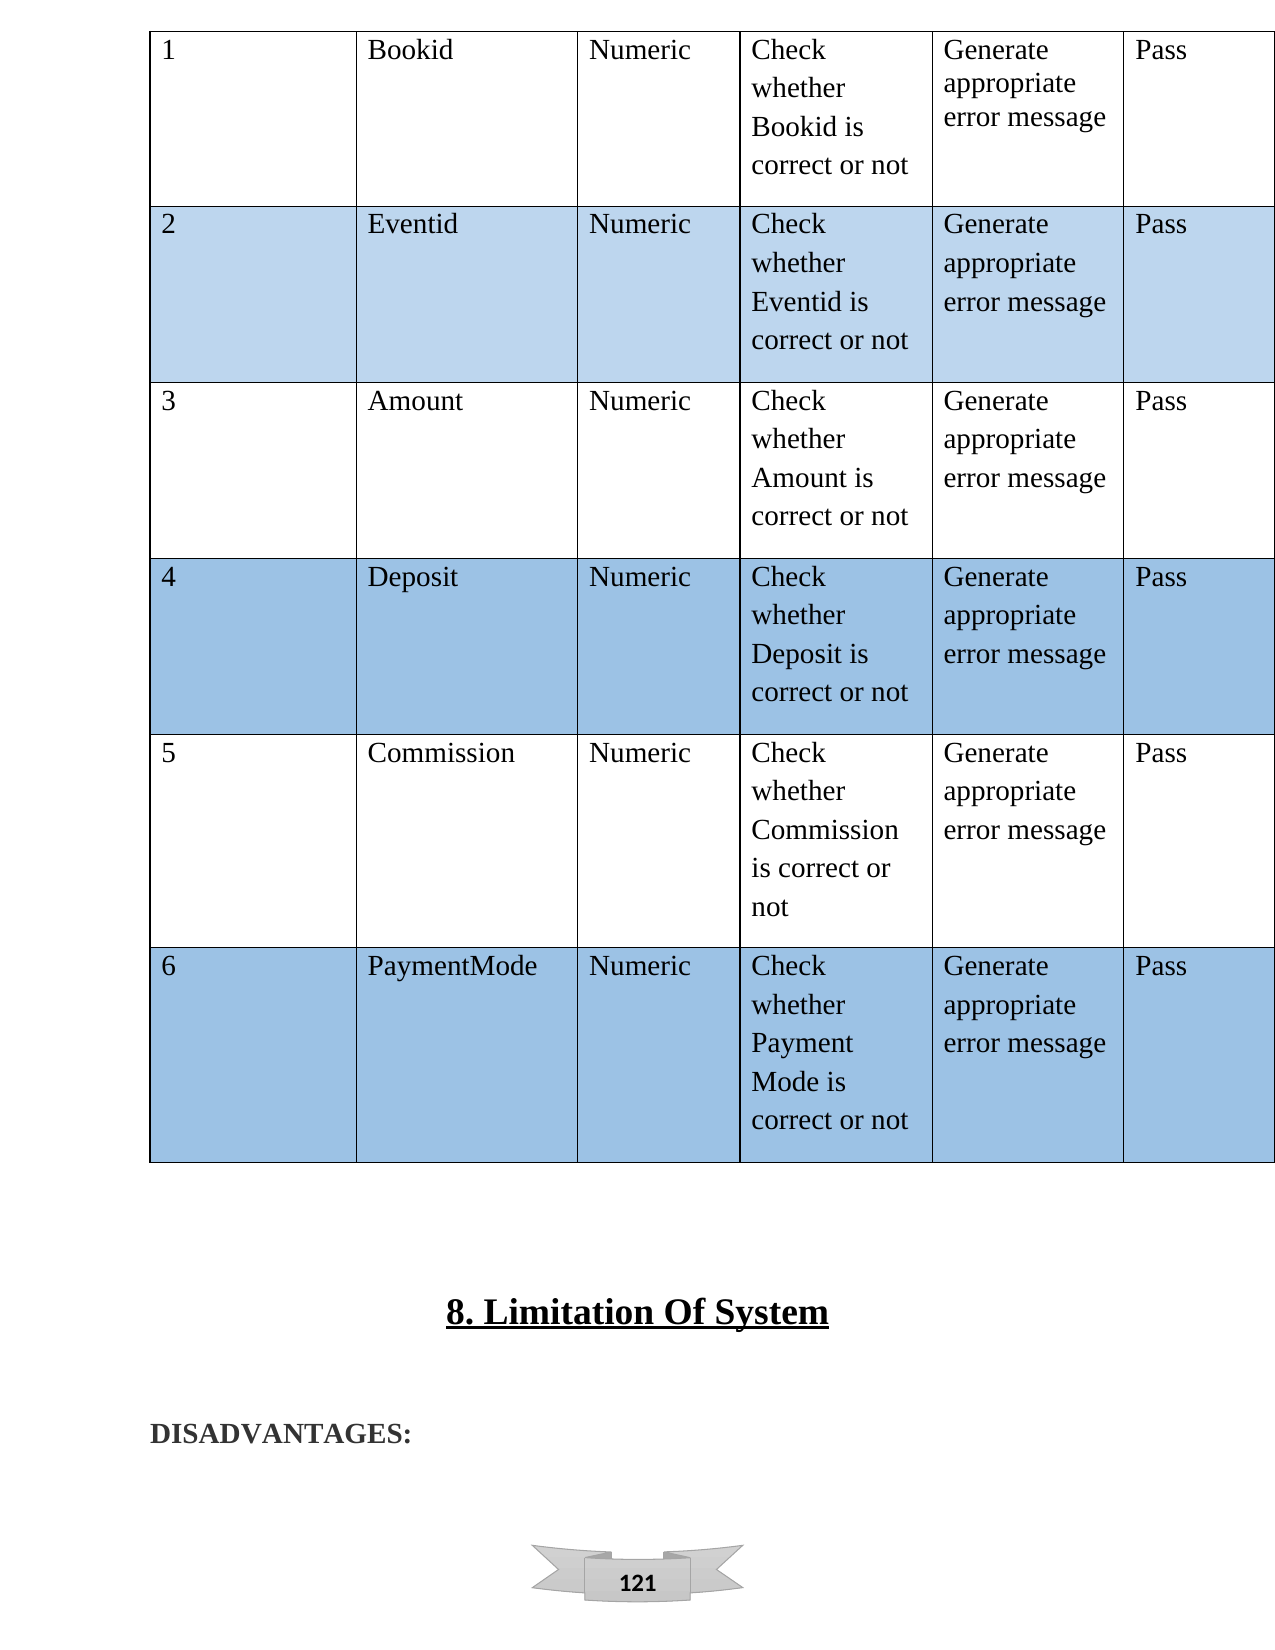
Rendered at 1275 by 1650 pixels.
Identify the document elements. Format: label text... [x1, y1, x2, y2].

table_cell Pass [1124, 735, 1274, 947]
table_cell Generate appropriate error message [933, 383, 1123, 558]
table_cell 3 [151, 383, 356, 558]
table_cell Deposit [357, 559, 577, 734]
table_cell Generate appropriate error message [933, 735, 1123, 947]
table_cell Eventid [357, 207, 577, 382]
table_cell Bookid [357, 32, 577, 206]
table_cell Pass [1124, 948, 1274, 1162]
table_cell Check whether Payment Mode is correct or not [741, 948, 932, 1162]
table_cell Numeric [578, 383, 739, 558]
table_cell Numeric [578, 559, 739, 734]
table_cell Check whether Eventid is correct or not [741, 207, 932, 382]
text DISADVANTAGES: [150, 1416, 1125, 1449]
table_cell Generate appropriate error message [933, 207, 1123, 382]
table_cell Amount [357, 383, 577, 558]
table_cell Pass [1124, 32, 1274, 206]
text 8. Limitation Of System [150, 1289, 1125, 1332]
table_cell Commission [357, 735, 577, 947]
table_cell 2 [151, 207, 356, 382]
table_cell Numeric [578, 32, 739, 206]
table_cell Check whether Commission is correct or not [741, 735, 932, 947]
table_cell Generate appropriate error message [933, 32, 1123, 206]
table_cell Pass [1124, 383, 1274, 558]
table_cell Check whether Deposit is correct or not [741, 559, 932, 734]
table_cell Pass [1124, 559, 1274, 734]
table_cell 5 [151, 735, 356, 947]
table_cell Check whether Amount is correct or not [741, 383, 932, 558]
table_cell 6 [151, 948, 356, 1162]
table_cell Check whether Bookid is correct or not [741, 32, 932, 206]
table_cell Generate appropriate error message [933, 559, 1123, 734]
table_cell Pass [1124, 207, 1274, 382]
table_cell Generate appropriate error message [933, 948, 1123, 1162]
table_cell Numeric [578, 735, 739, 947]
table_cell 4 [151, 559, 356, 734]
table_cell 1 [151, 32, 356, 206]
table_cell Numeric [578, 207, 739, 382]
table_cell Numeric [578, 948, 739, 1162]
table_cell PaymentMode [357, 948, 577, 1162]
